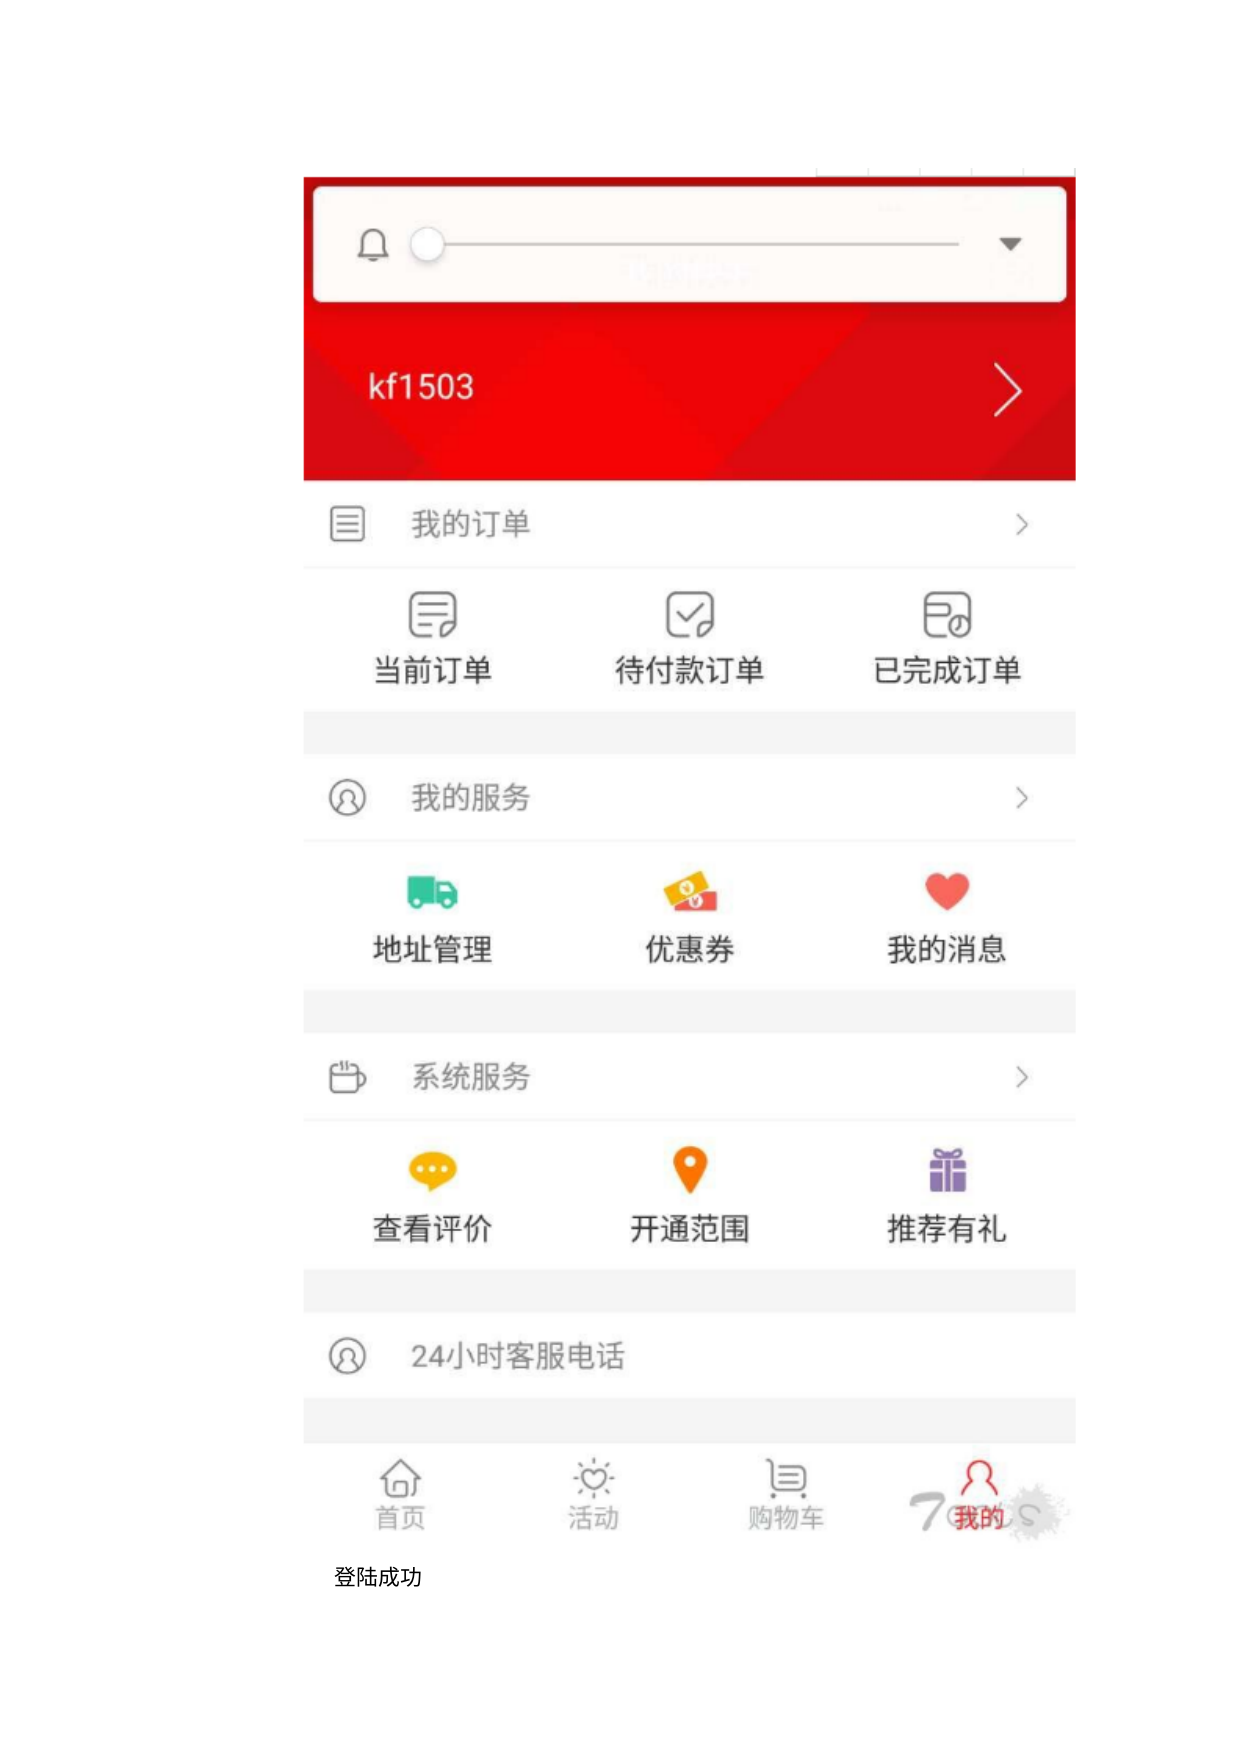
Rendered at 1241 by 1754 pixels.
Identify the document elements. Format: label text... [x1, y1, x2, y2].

picture [290, 168, 1076, 1553]
list 登陆成功 [291, 1559, 1053, 1592]
